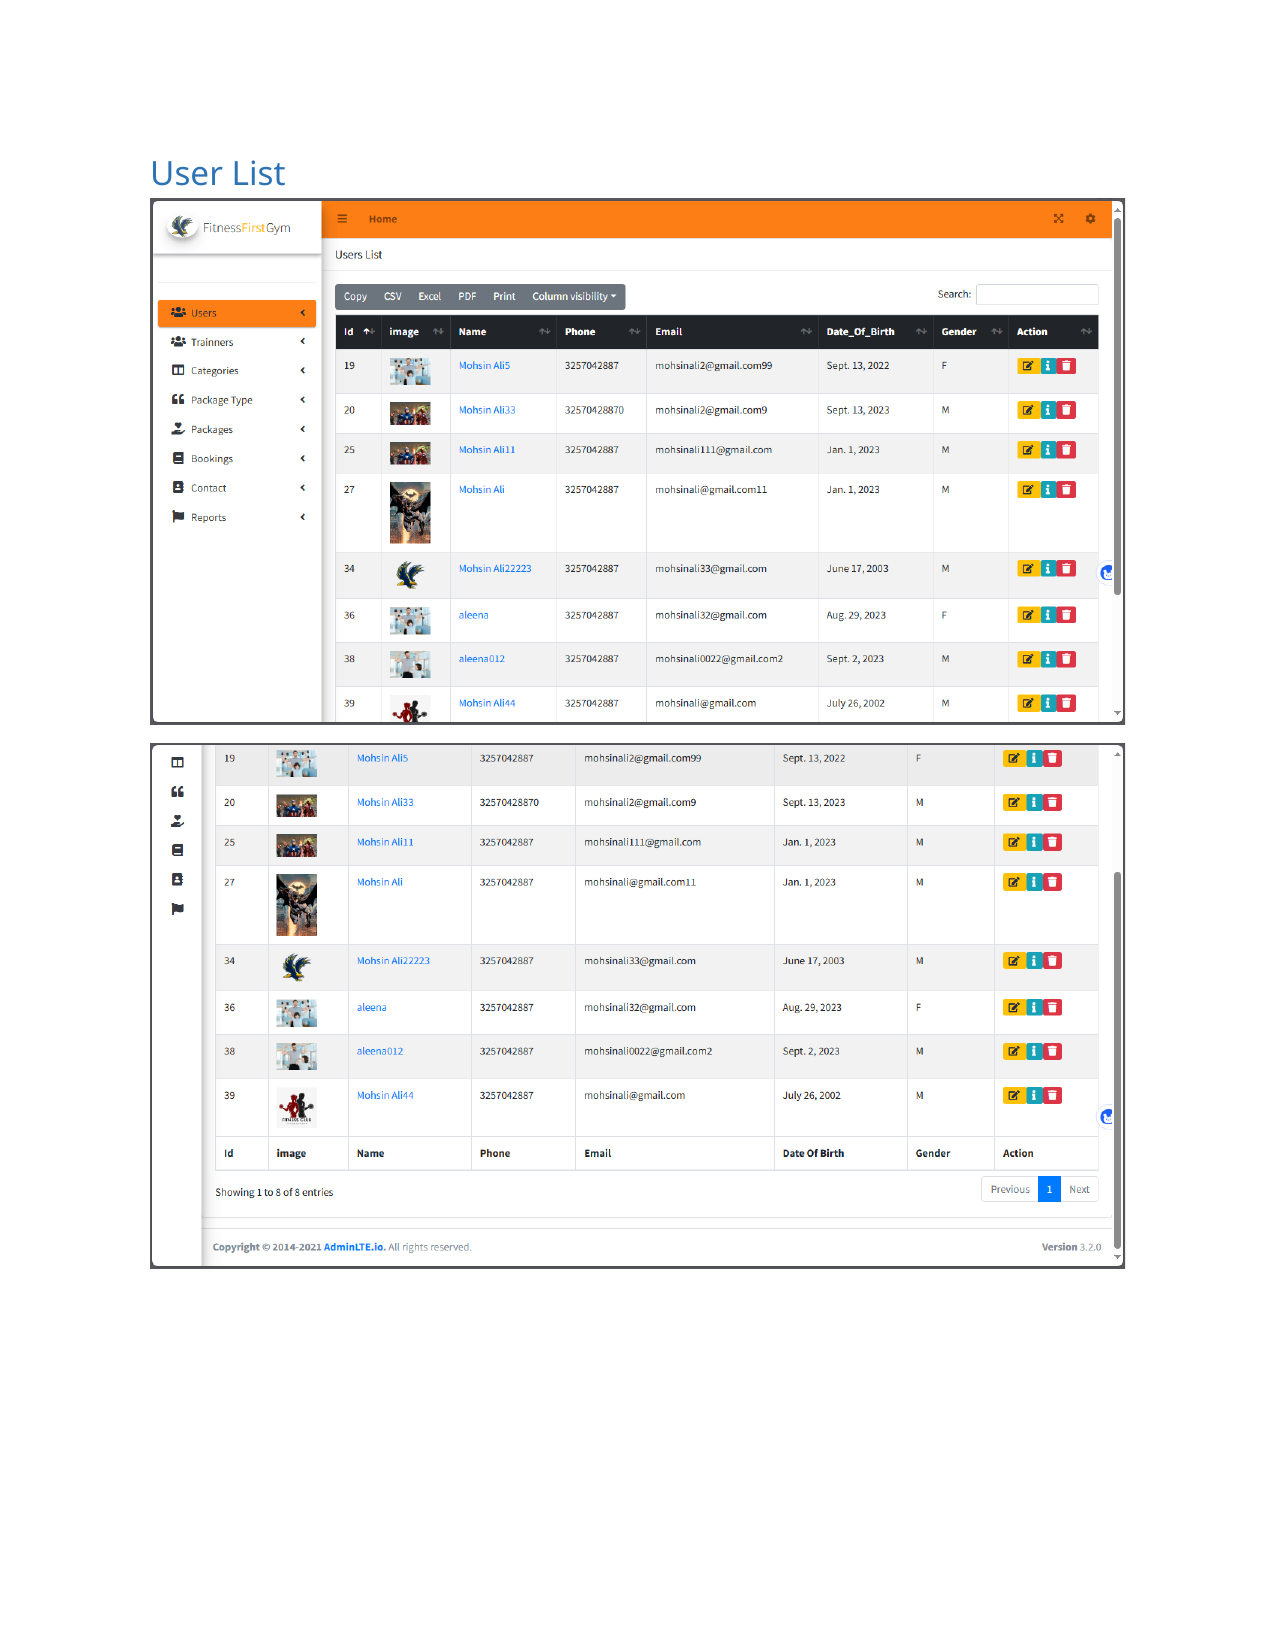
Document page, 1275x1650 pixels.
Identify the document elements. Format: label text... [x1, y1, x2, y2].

subtitle User List [150, 150, 1125, 195]
picture [150, 198, 1125, 725]
picture [150, 743, 1125, 1269]
